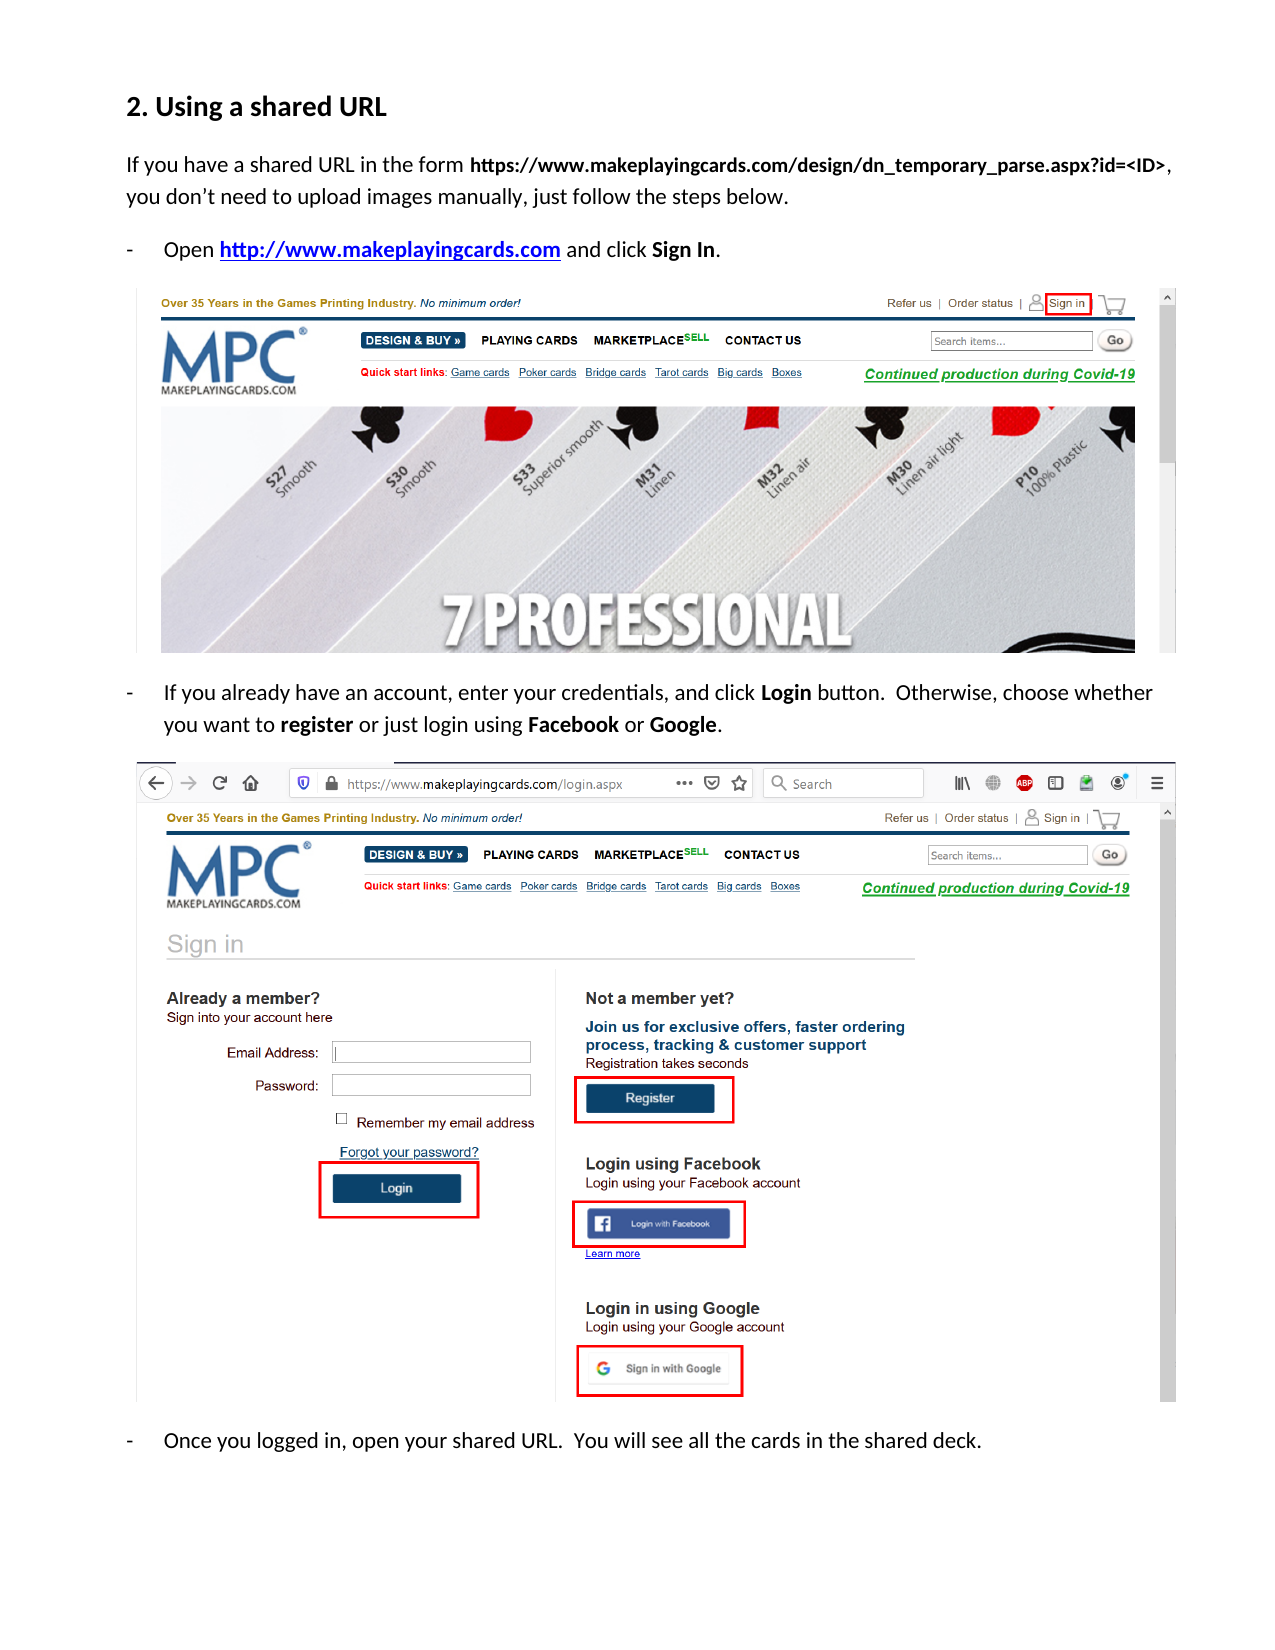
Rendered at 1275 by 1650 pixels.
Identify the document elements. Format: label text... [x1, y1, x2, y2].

picture [136, 288, 1176, 653]
list Open http://www.makeplayingcards.com and click Sign In. [126, 236, 1186, 263]
picture [136, 762, 1176, 1402]
list If you already have an account, enter your credentials, and click Login button. Otherwise, choose whether you want to register or just login using Facebook or Google. [126, 678, 1186, 738]
list Once you logged in, open your shared URL. You will see all the cards in the shared deck. [126, 1426, 1186, 1454]
text If you have a shared URL in the form https://www.makeplayingcards.com/design/dn_temporary_parse.aspx?id=<ID>, you don’t need to upload images manually, just follow the steps below. [126, 150, 1186, 211]
text 2. Using a shared URL [126, 88, 1186, 124]
